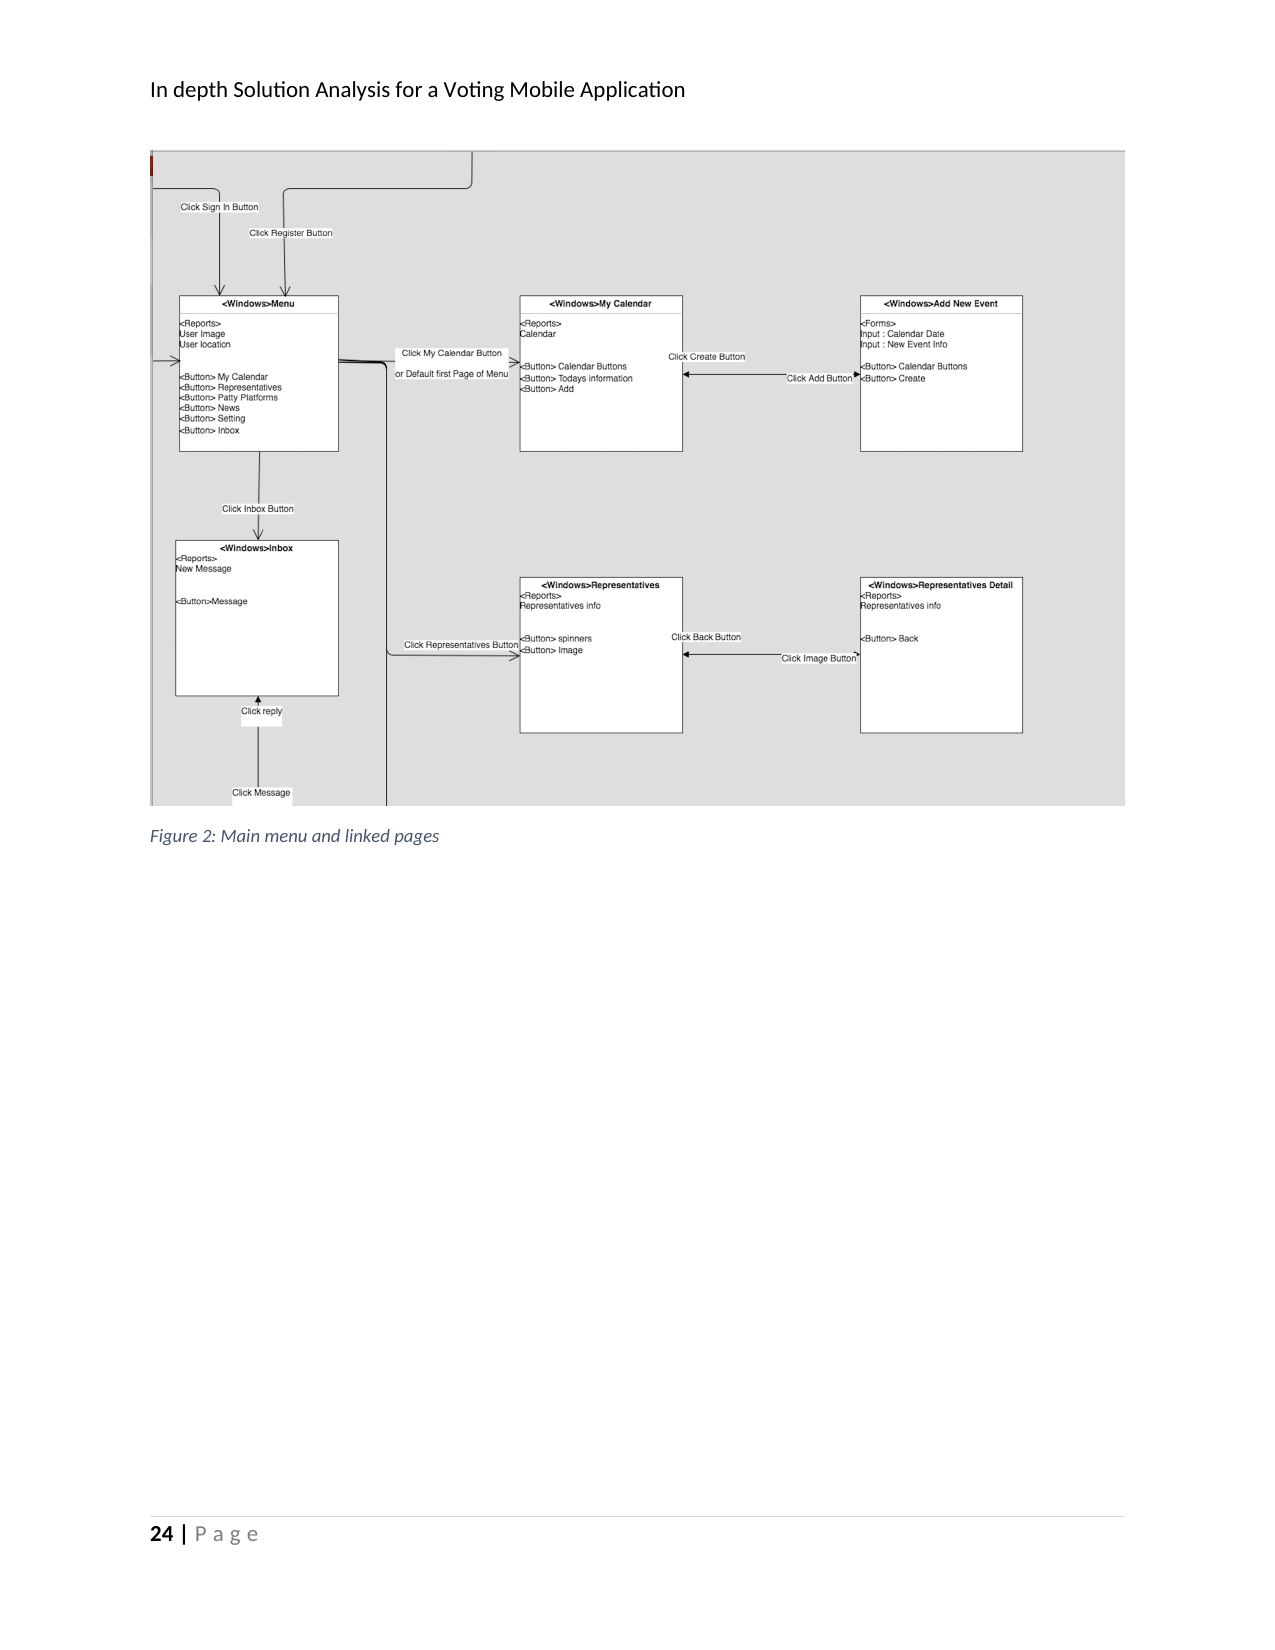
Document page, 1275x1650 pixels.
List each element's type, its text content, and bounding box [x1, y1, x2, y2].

picture [150, 150, 1125, 806]
text Figure 2: Main menu and linked pages [150, 824, 1125, 847]
